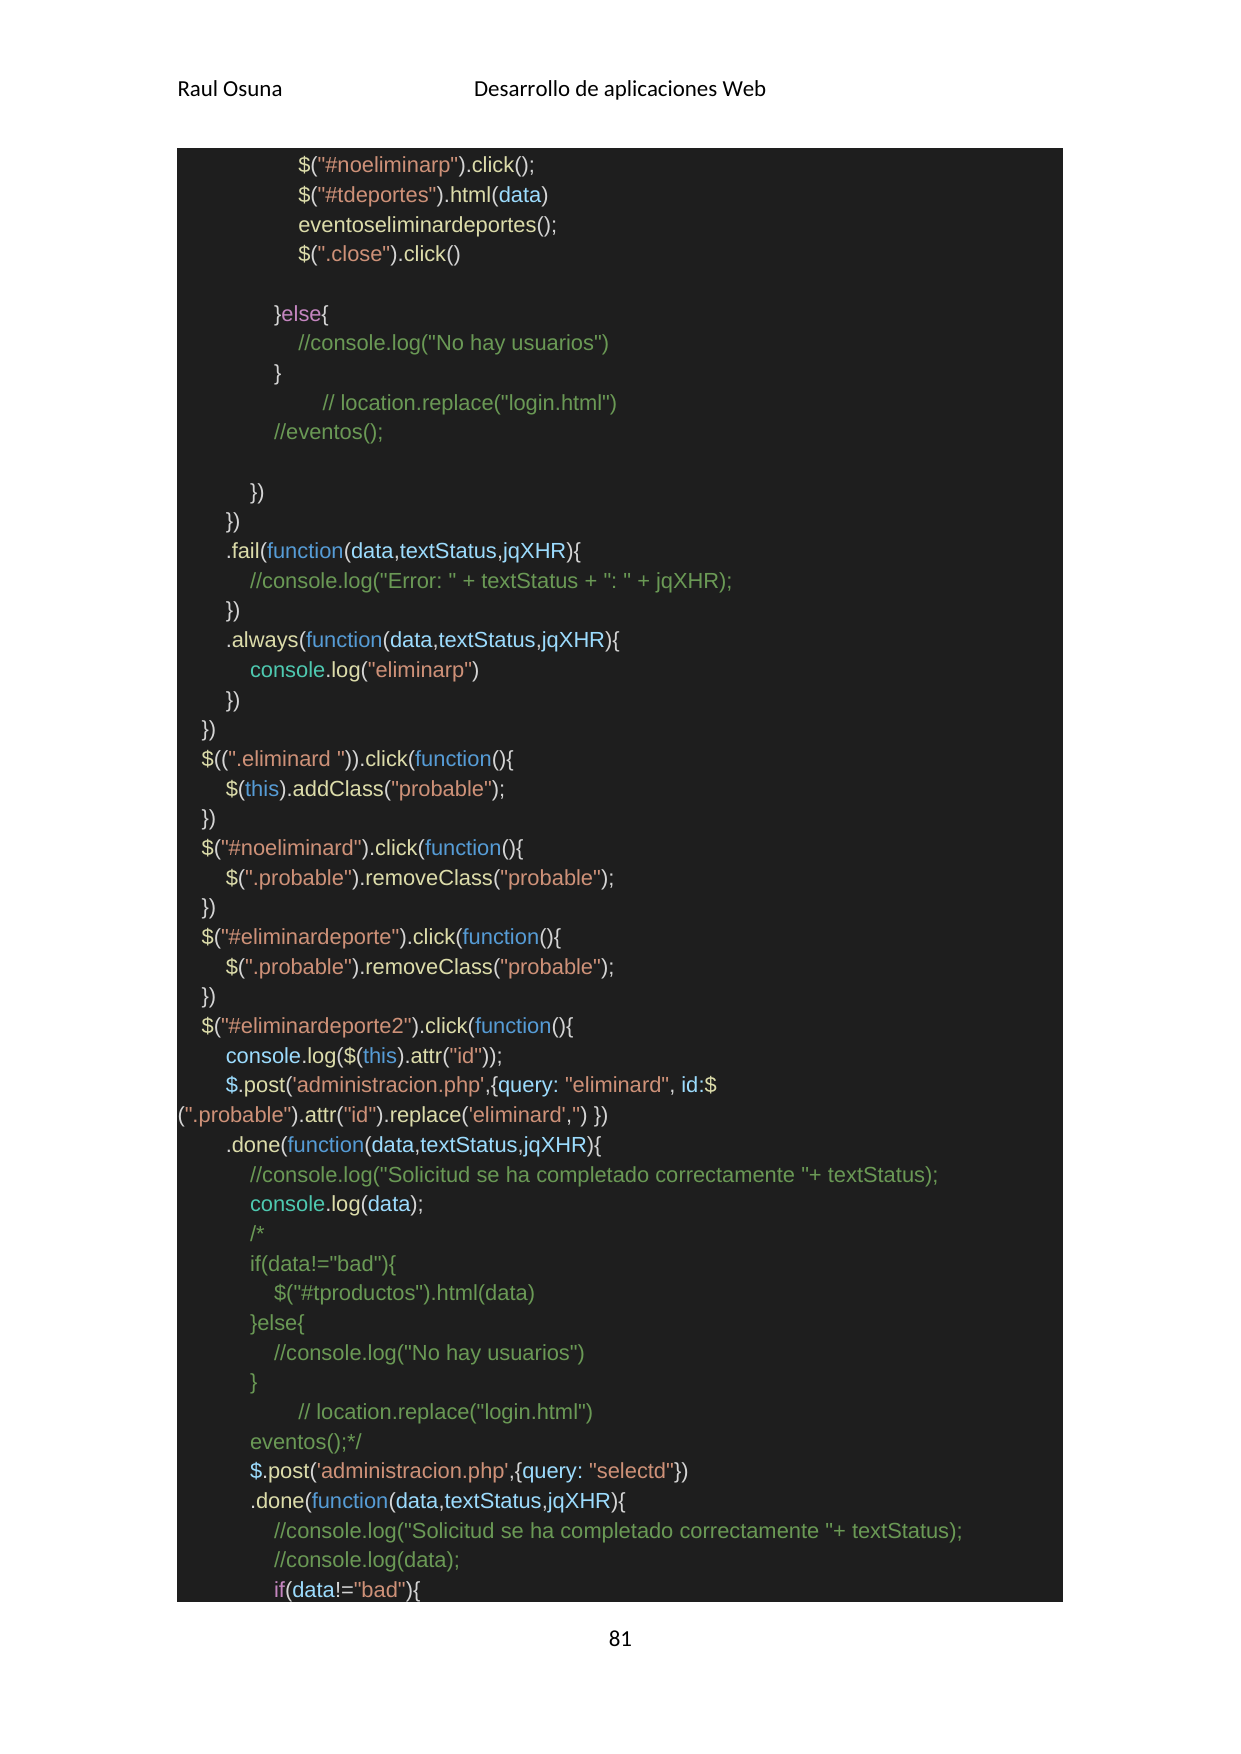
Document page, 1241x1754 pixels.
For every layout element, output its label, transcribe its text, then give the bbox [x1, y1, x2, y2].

text // location.replace("login.html") [177, 385, 1063, 415]
text $((".eliminard ")).click(function(){ [177, 741, 1063, 771]
text $("#eliminardeporte2").click(function(){ [177, 1008, 1063, 1038]
text eventoseliminardeportes(); [177, 207, 1063, 237]
text //eventos(); [177, 415, 1063, 444]
text //console.log("Solicitud se ha completado correctamente "+ textStatus); [177, 1513, 1063, 1543]
text $(this).addClass("probable"); [177, 771, 1063, 801]
text //console.log("No hay usuarios") [177, 326, 1063, 355]
text if(data!="bad"){ [177, 1573, 1063, 1602]
text }) [177, 593, 1063, 623]
text $(".probable").removeClass("probable"); [177, 860, 1063, 890]
text }) [177, 474, 1063, 504]
text }) [177, 979, 1063, 1008]
text //console.log("Solicitud se ha completado correctamente "+ textStatus); [177, 1157, 1063, 1187]
text $("#noeliminard").click(function(){ [177, 830, 1063, 860]
text }) [177, 682, 1063, 712]
text .done(function(data,textStatus,jqXHR){ [177, 1483, 1063, 1513]
text }else{ [177, 296, 1063, 326]
text }) [177, 801, 1063, 830]
text console.log(data); [177, 1187, 1063, 1216]
text .done(function(data,textStatus,jqXHR){ [177, 1127, 1063, 1157]
text } [177, 1365, 1063, 1394]
text eventos();*/ [177, 1424, 1063, 1454]
text }else{ [177, 1305, 1063, 1335]
text /* [177, 1216, 1063, 1246]
text $("#eliminardeporte").click(function(){ [177, 919, 1063, 949]
text $("#tproductos").html(data) [177, 1276, 1063, 1305]
text }) [177, 890, 1063, 919]
text $.post('administracion.php',{query: "eliminard", id:$(".probable").attr("id").replace('eliminard','') }) [177, 1068, 1063, 1127]
text .fail(function(data,textStatus,jqXHR){ [177, 533, 1063, 563]
text .always(function(data,textStatus,jqXHR){ [177, 623, 1063, 652]
text $(".close").click() [177, 237, 1063, 266]
text //console.log(data); [177, 1543, 1063, 1573]
text }) [177, 712, 1063, 741]
text $("#tdeportes").html(data) [177, 177, 1063, 207]
text }) [177, 504, 1063, 533]
text } [177, 355, 1063, 385]
text $("#noeliminarp").click(); [177, 148, 1063, 177]
text // location.replace("login.html") [177, 1394, 1063, 1424]
text $(".probable").removeClass("probable"); [177, 949, 1063, 979]
text //console.log("No hay usuarios") [177, 1335, 1063, 1365]
text //console.log("Error: " + textStatus + ": " + jqXHR); [177, 563, 1063, 593]
text if(data!="bad"){ [177, 1246, 1063, 1276]
text console.log("eliminarp") [177, 652, 1063, 682]
text $.post('administracion.php',{query: "selectd"}) [177, 1454, 1063, 1483]
text console.log($(this).attr("id")); [177, 1038, 1063, 1068]
